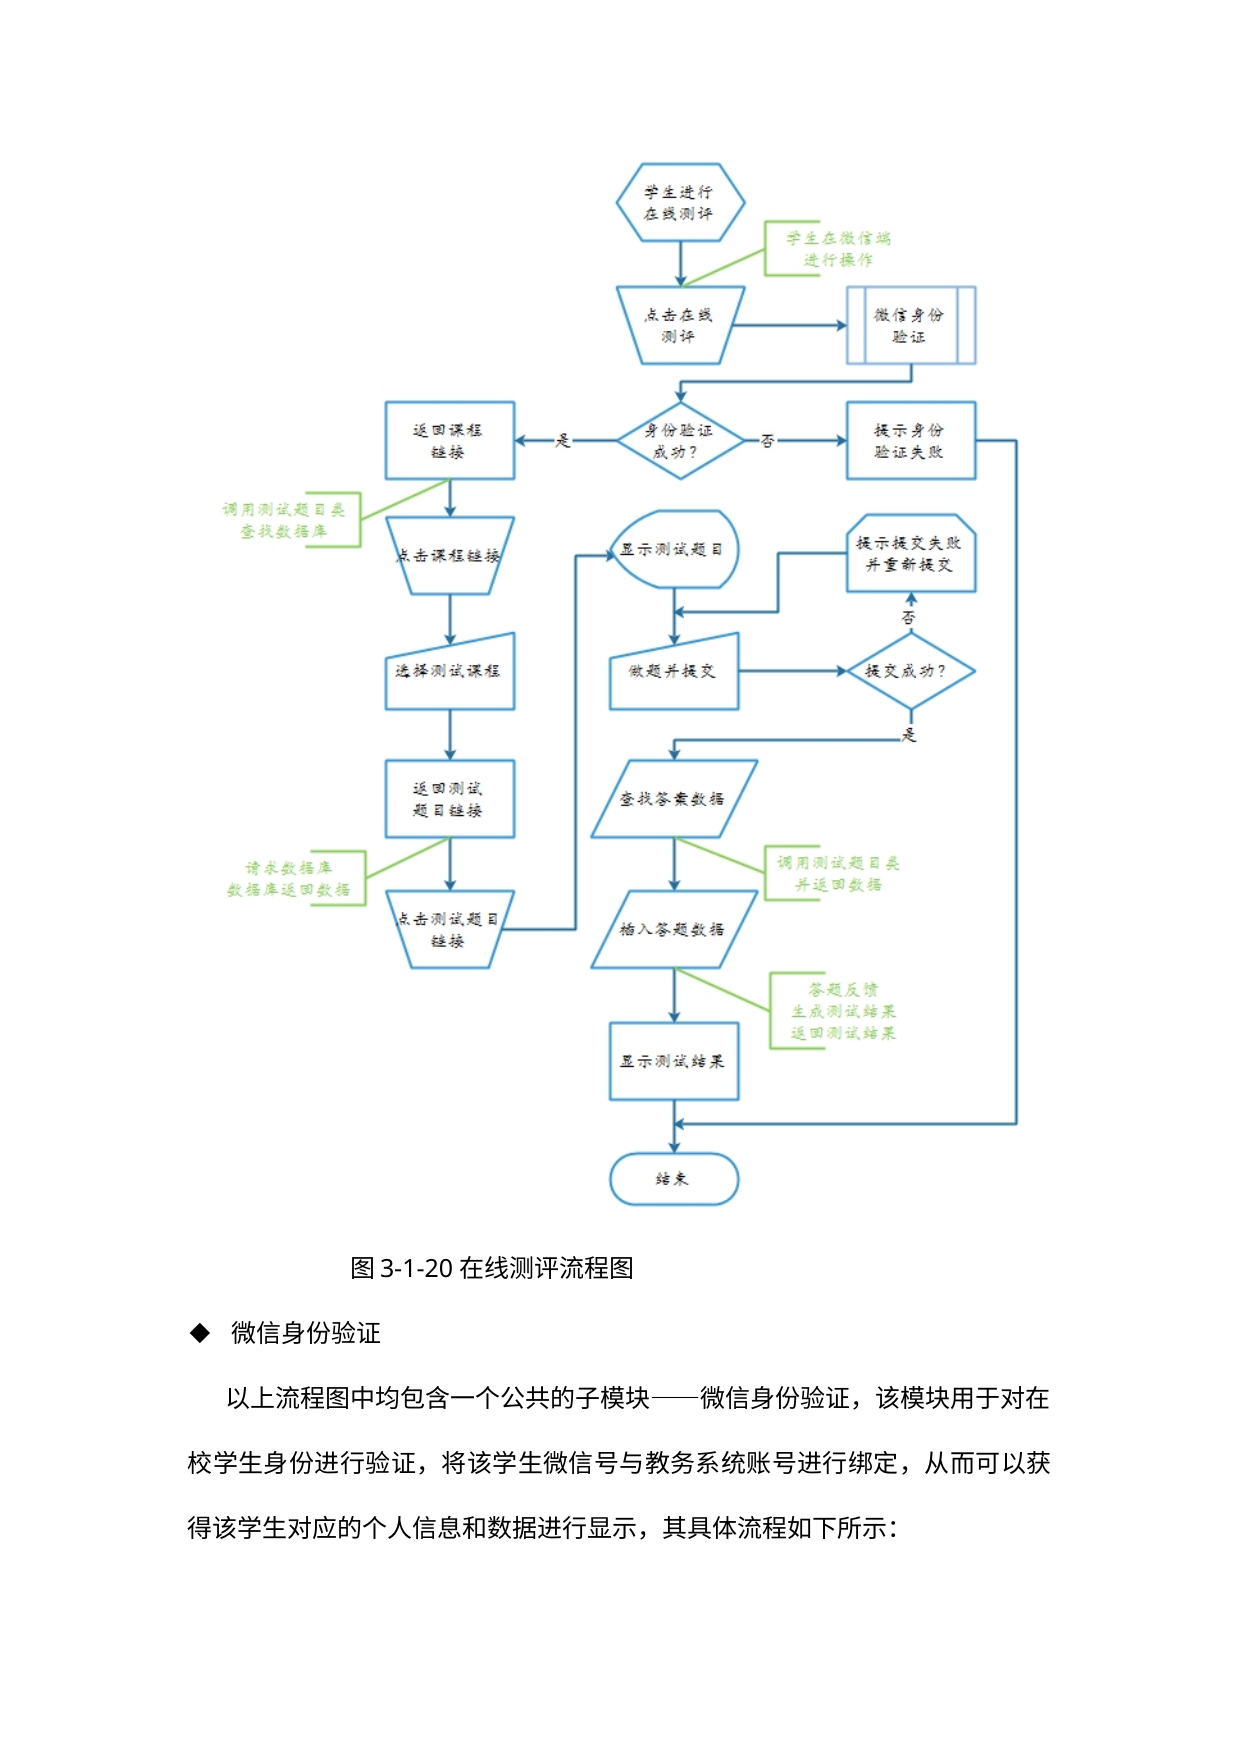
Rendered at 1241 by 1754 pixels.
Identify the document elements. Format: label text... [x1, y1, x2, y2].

list 微信身份验证 [187, 1299, 1053, 1364]
text 以上流程图中均包含一个公共的子模块——微信身份验证，该模块用于对在校学生身份进行验证，将该学生微信号与教务系统账号进行绑定，从而可以获得该学生对应的个人信息和数据进行显示，其具体流程如下所示： [187, 1364, 1053, 1559]
picture [210, 161, 1030, 1208]
text 图3-1-20 在线测评流程图 [187, 1234, 1053, 1299]
